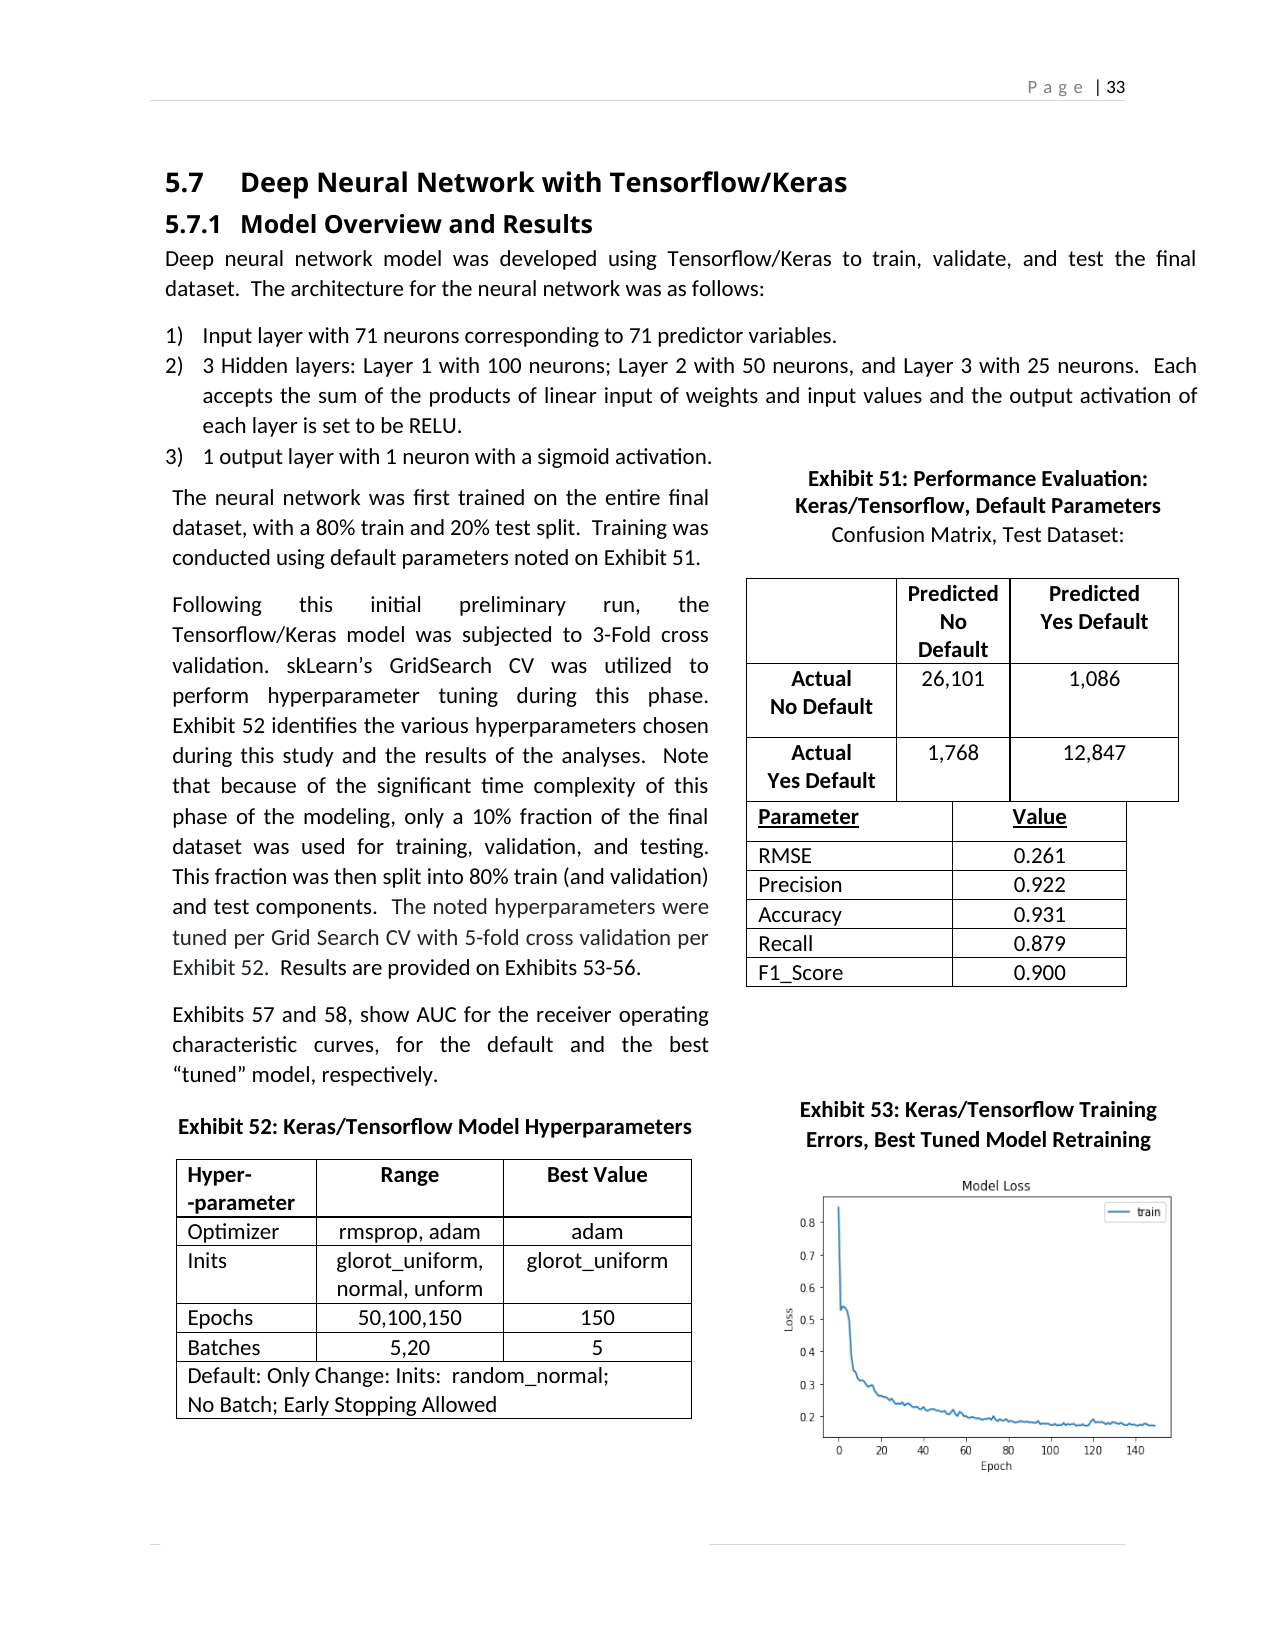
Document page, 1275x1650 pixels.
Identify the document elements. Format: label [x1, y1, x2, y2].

picture [777, 1172, 1178, 1479]
